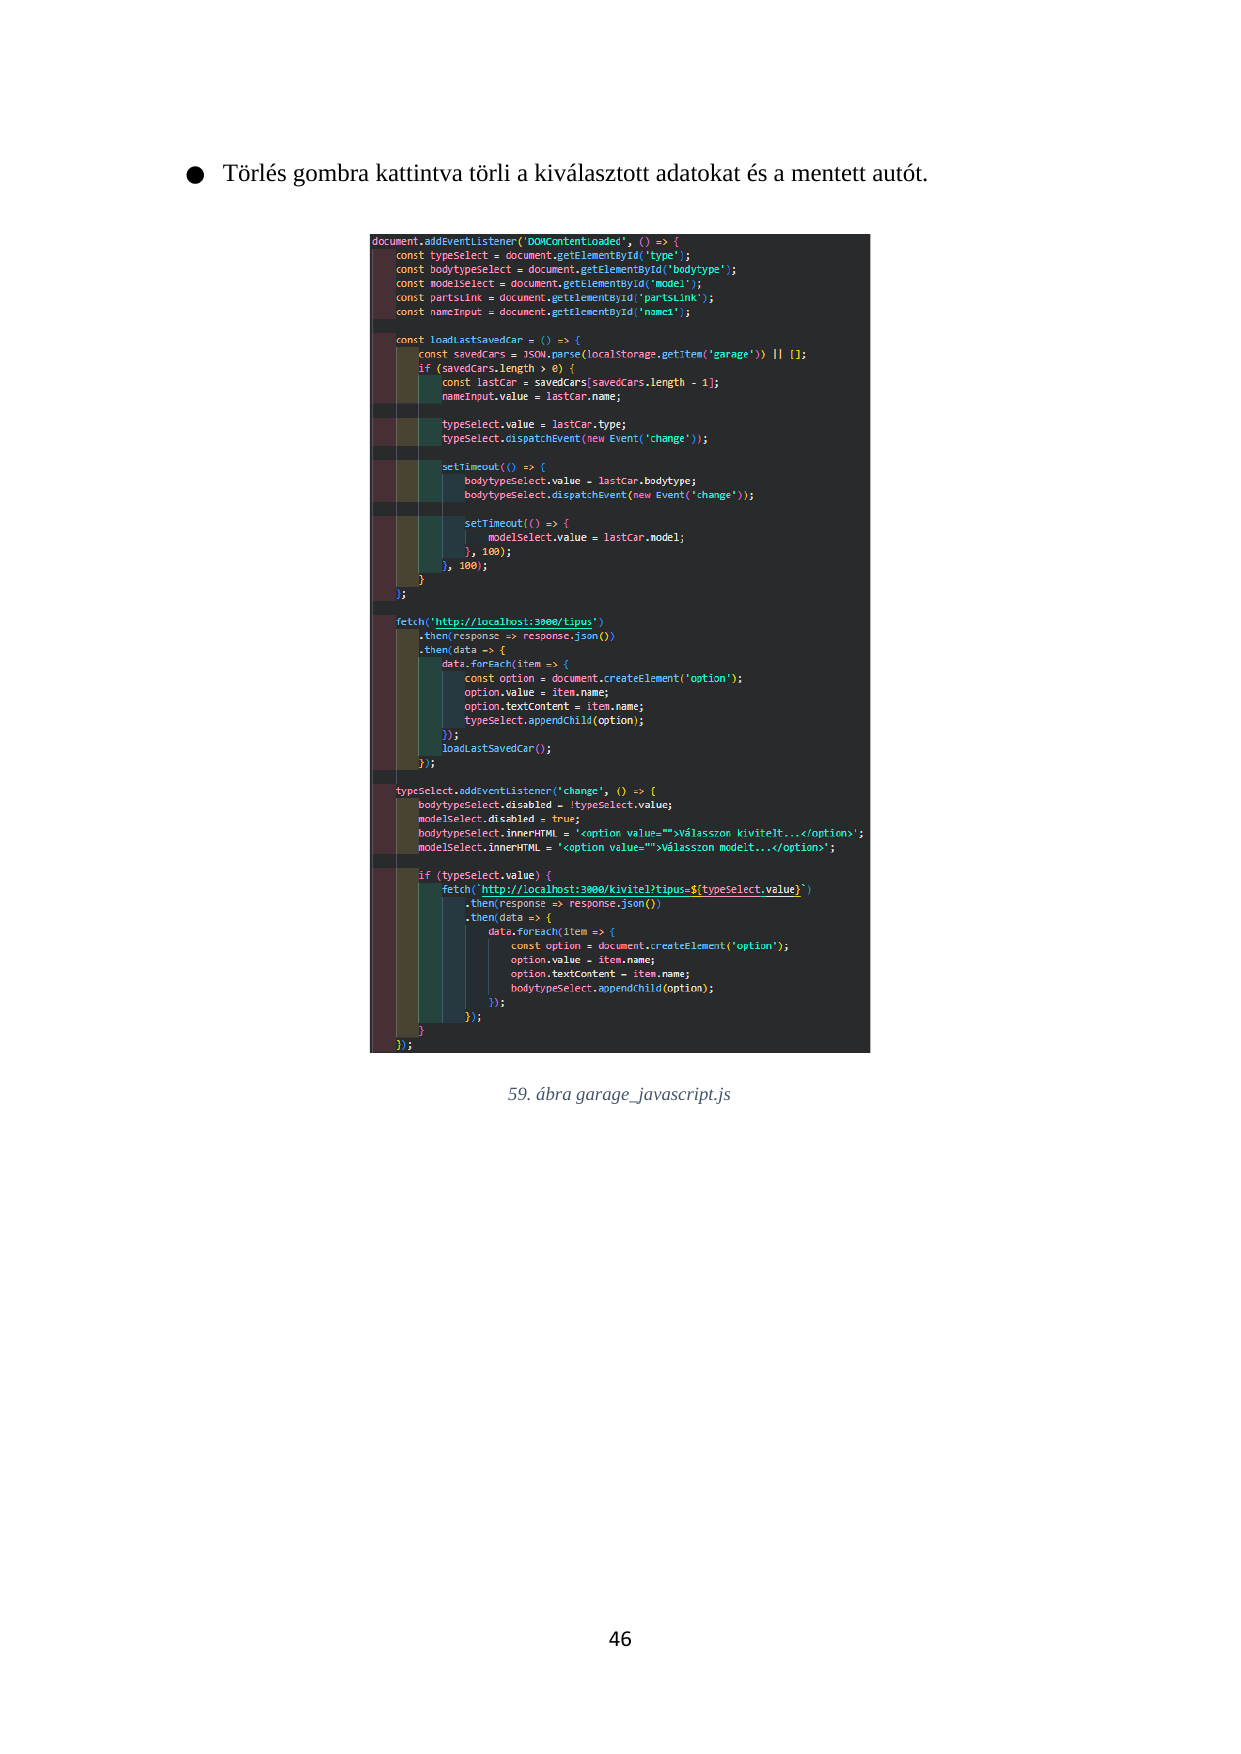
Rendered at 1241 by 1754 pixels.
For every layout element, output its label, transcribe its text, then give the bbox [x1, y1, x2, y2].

text 59. ábra garage_javascript.js [148, 1083, 1093, 1105]
list Törlés gombra kattintva törli a kiválasztott adatokat és a mentett autót. [185, 148, 1093, 194]
picture [369, 234, 871, 1053]
